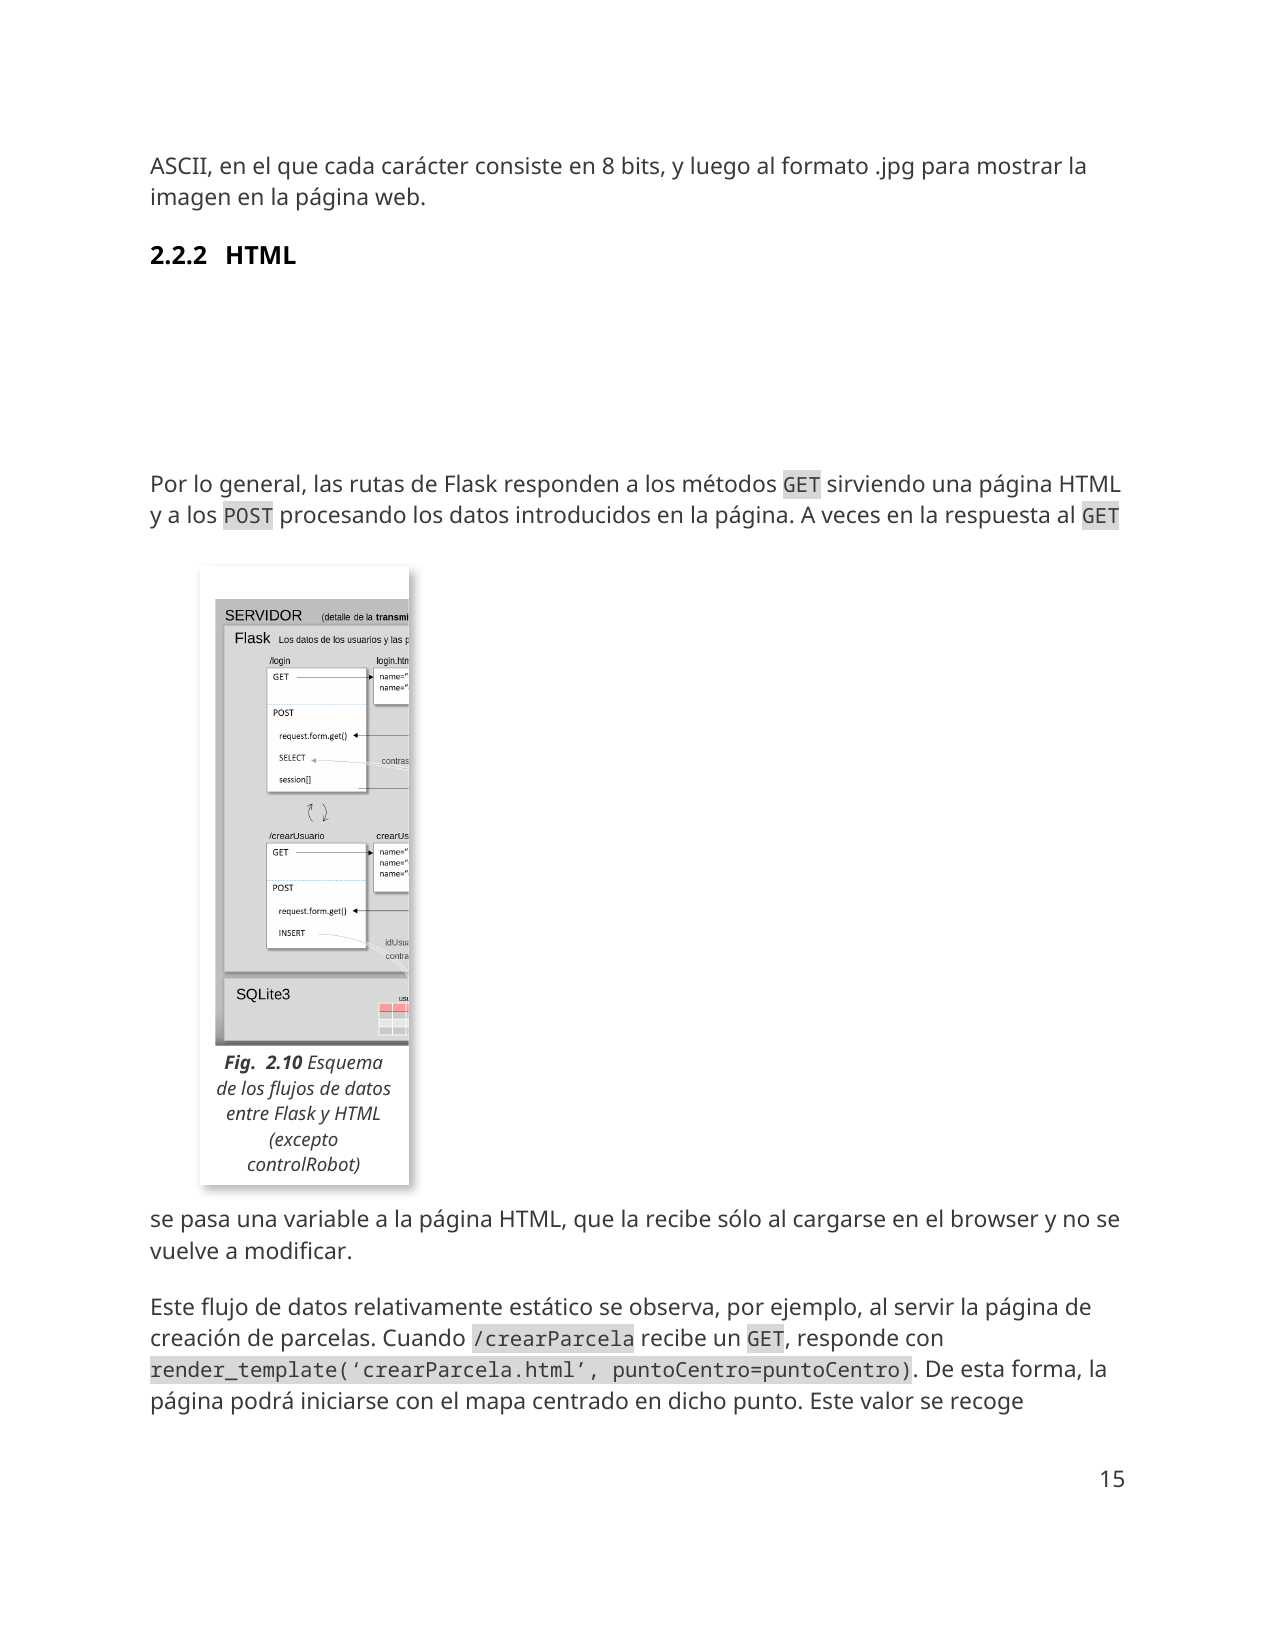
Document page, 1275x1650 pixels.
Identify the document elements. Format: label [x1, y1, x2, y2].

picture [215, 599, 409, 1050]
